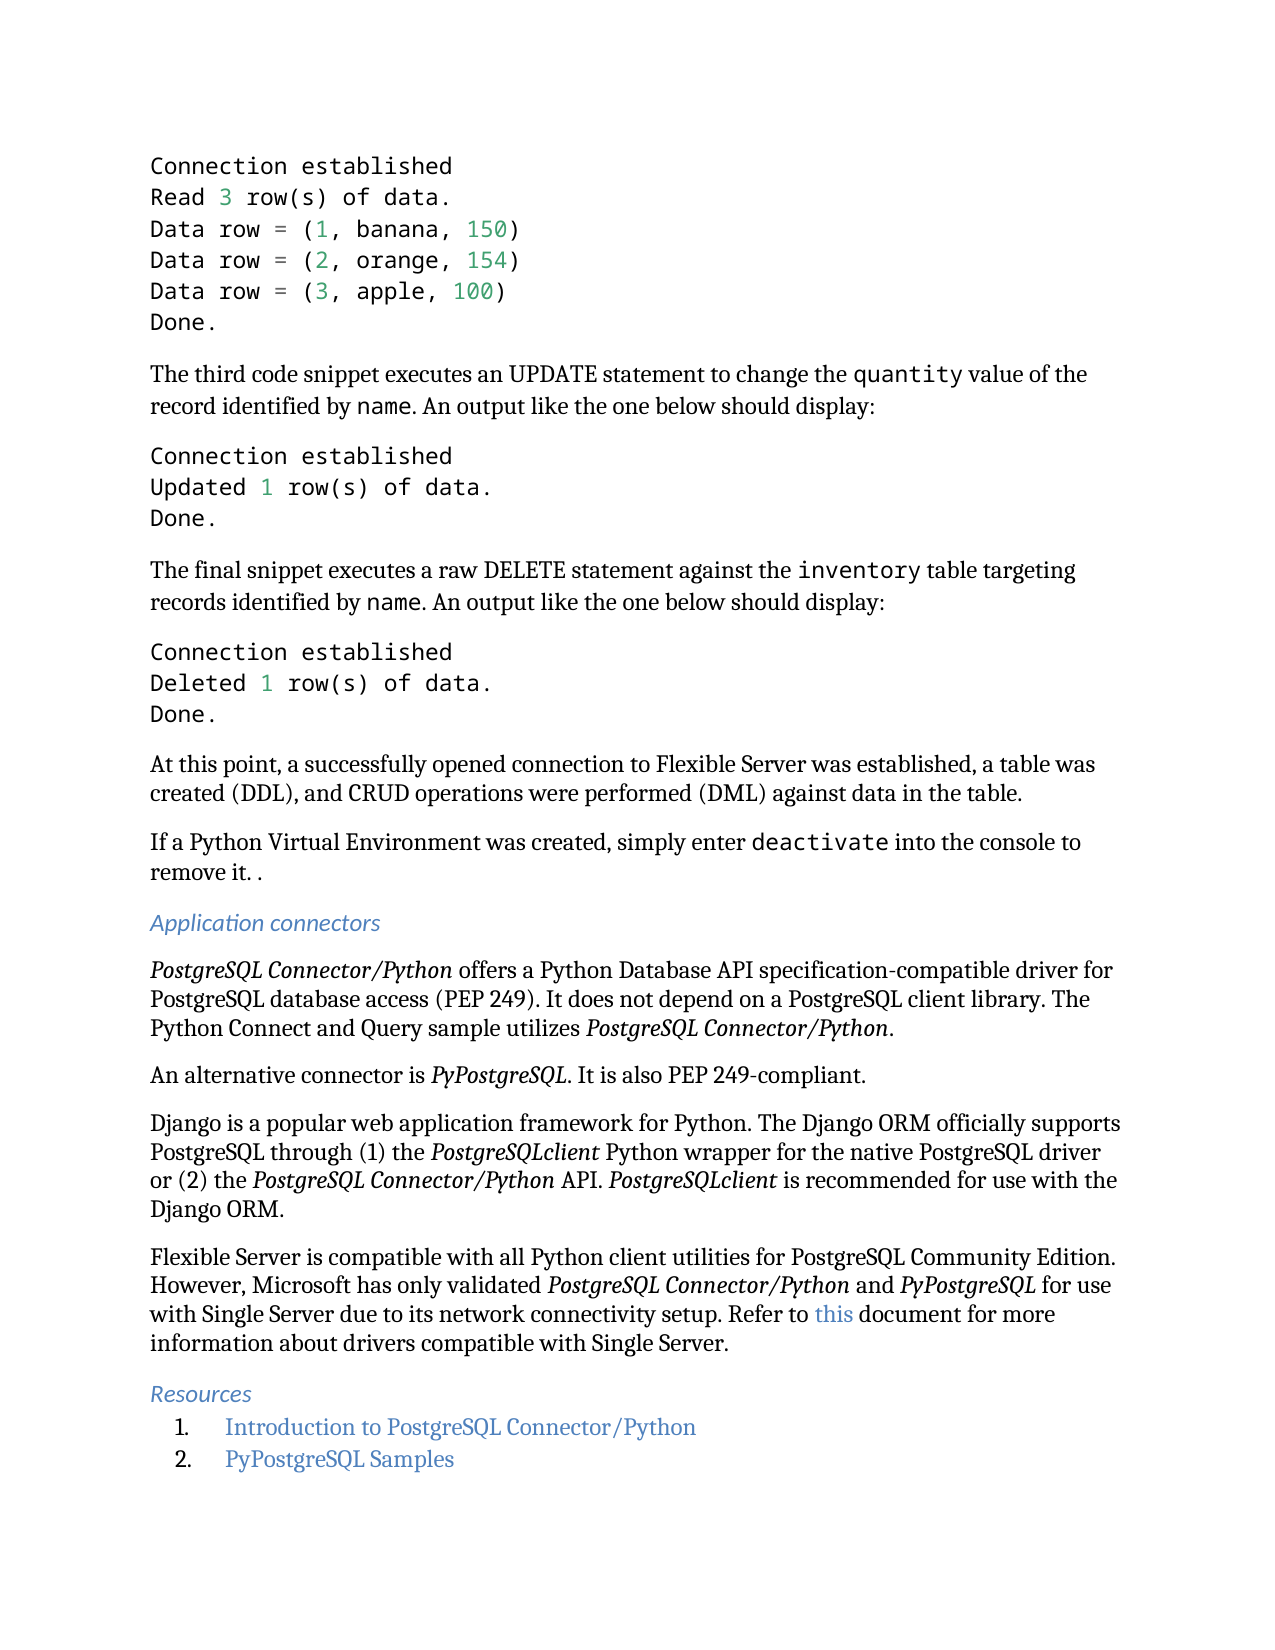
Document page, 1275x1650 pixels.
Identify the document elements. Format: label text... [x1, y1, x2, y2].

text An alternative connector is PyPostgreSQL. It is also PEP 249-compliant. [150, 1061, 1125, 1090]
text PostgreSQL Connector/Python offers a Python Database API specification-compatible driver for PostgreSQL database access (PEP 249). It does not depend on a PostgreSQL client library. The Python Connect and Query sample utilizes PostgreSQL Connector/Python. [150, 956, 1125, 1043]
text Flexible Server is compatible with all Python client utilities for PostgreSQL Community Edition. However, Microsoft has only validated PostgreSQL Connector/Python and PyPostgreSQL for use with Single Server due to its network connectivity setup. Refer to this document for more information about drivers compatible with Single Server. [150, 1243, 1125, 1358]
list PyPostgreSQL Samples [175, 1445, 1125, 1474]
text Django is a popular web application framework for Python. The Django ORM officially supports PostgreSQL through (1) the PostgreSQLclient Python wrapper for the native PostgreSQL driver or (2) the PostgreSQL Connector/Python API. PostgreSQLclient is recommended for use with the Django ORM. [150, 1109, 1125, 1224]
subtitle Resources [150, 1378, 1125, 1409]
text The final snippet executes a raw DELETE statement against the inventory table targeting records identified by name. An output like the one below should display: [150, 554, 1125, 617]
text Connection established Updated 1 row(s) of data. Done. [150, 439, 1125, 533]
text If a Python Virtual Environment was created, simply enter deactivate into the console to remove it. . [150, 826, 1125, 886]
text Connection established Deleted 1 row(s) of data. Done. [150, 635, 1125, 729]
subtitle Application connectors [150, 907, 1125, 938]
text The third code snippet executes an UPDATE statement to change the quantity value of the record identified by name. An output like the one below should display: [150, 358, 1125, 421]
text At this point, a successfully opened connection to Flexible Server was established, a table was created (DDL), and CRUD operations were performed (DML) against data in the table. [150, 750, 1125, 807]
list Introduction to PostgreSQL Connector/Python [175, 1413, 1125, 1441]
text Connection established Read 3 row(s) of data. Data row = (1, banana, 150) Data row = (2, orange, 154) Data row = (3, apple, 100) Done. [150, 150, 1125, 337]
